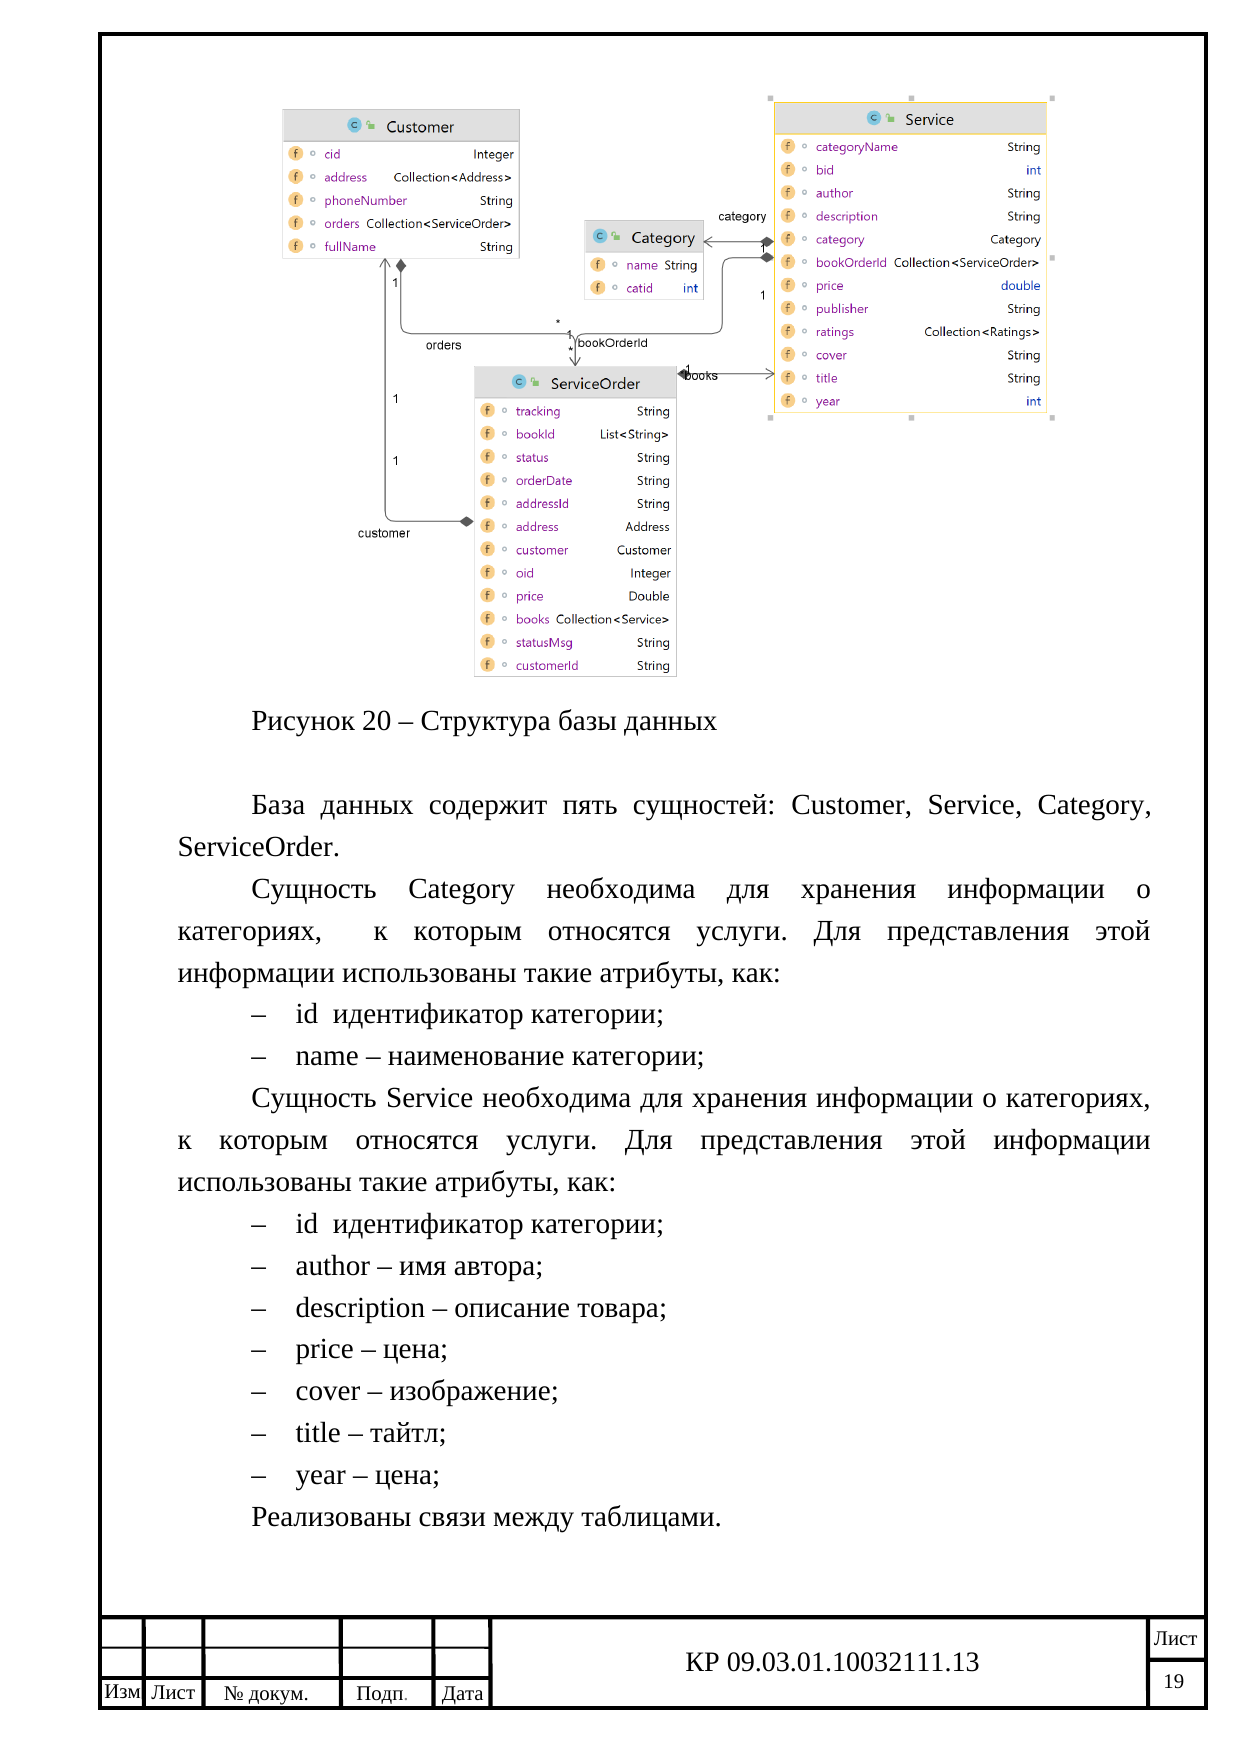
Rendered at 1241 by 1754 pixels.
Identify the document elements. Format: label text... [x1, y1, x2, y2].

text Рисунок 20 – Структура базы данных [177, 703, 1152, 737]
text База данных содержит пять сущностей: Customer, Service, Category, ServiceOrder. [177, 787, 1152, 863]
text – name – наименование категории; [177, 1038, 1152, 1072]
text – title – тайтл; [177, 1415, 1152, 1449]
text – id идентификатор категории; [177, 997, 1152, 1030]
text Сущность Category необходима для хранения информации о категориях, к которым относятся услуги. Для представления этой информации использованы такие атрибуты, как: [177, 871, 1152, 988]
text – price – цена; [177, 1332, 1152, 1365]
text – description – описание товара; [177, 1290, 1152, 1323]
text – cover – изображение; [177, 1373, 1152, 1407]
text – id идентификатор категории; [177, 1206, 1152, 1239]
text Реализованы связи между таблицами. [177, 1499, 1152, 1533]
text – author – имя автора; [177, 1248, 1152, 1281]
picture [260, 80, 1069, 698]
text Сущность Service необходима для хранения информации о категориях, к которым относятся услуги. Для представления этой информации использованы такие атрибуты, как: [177, 1080, 1152, 1198]
text – year – цена; [177, 1457, 1152, 1491]
